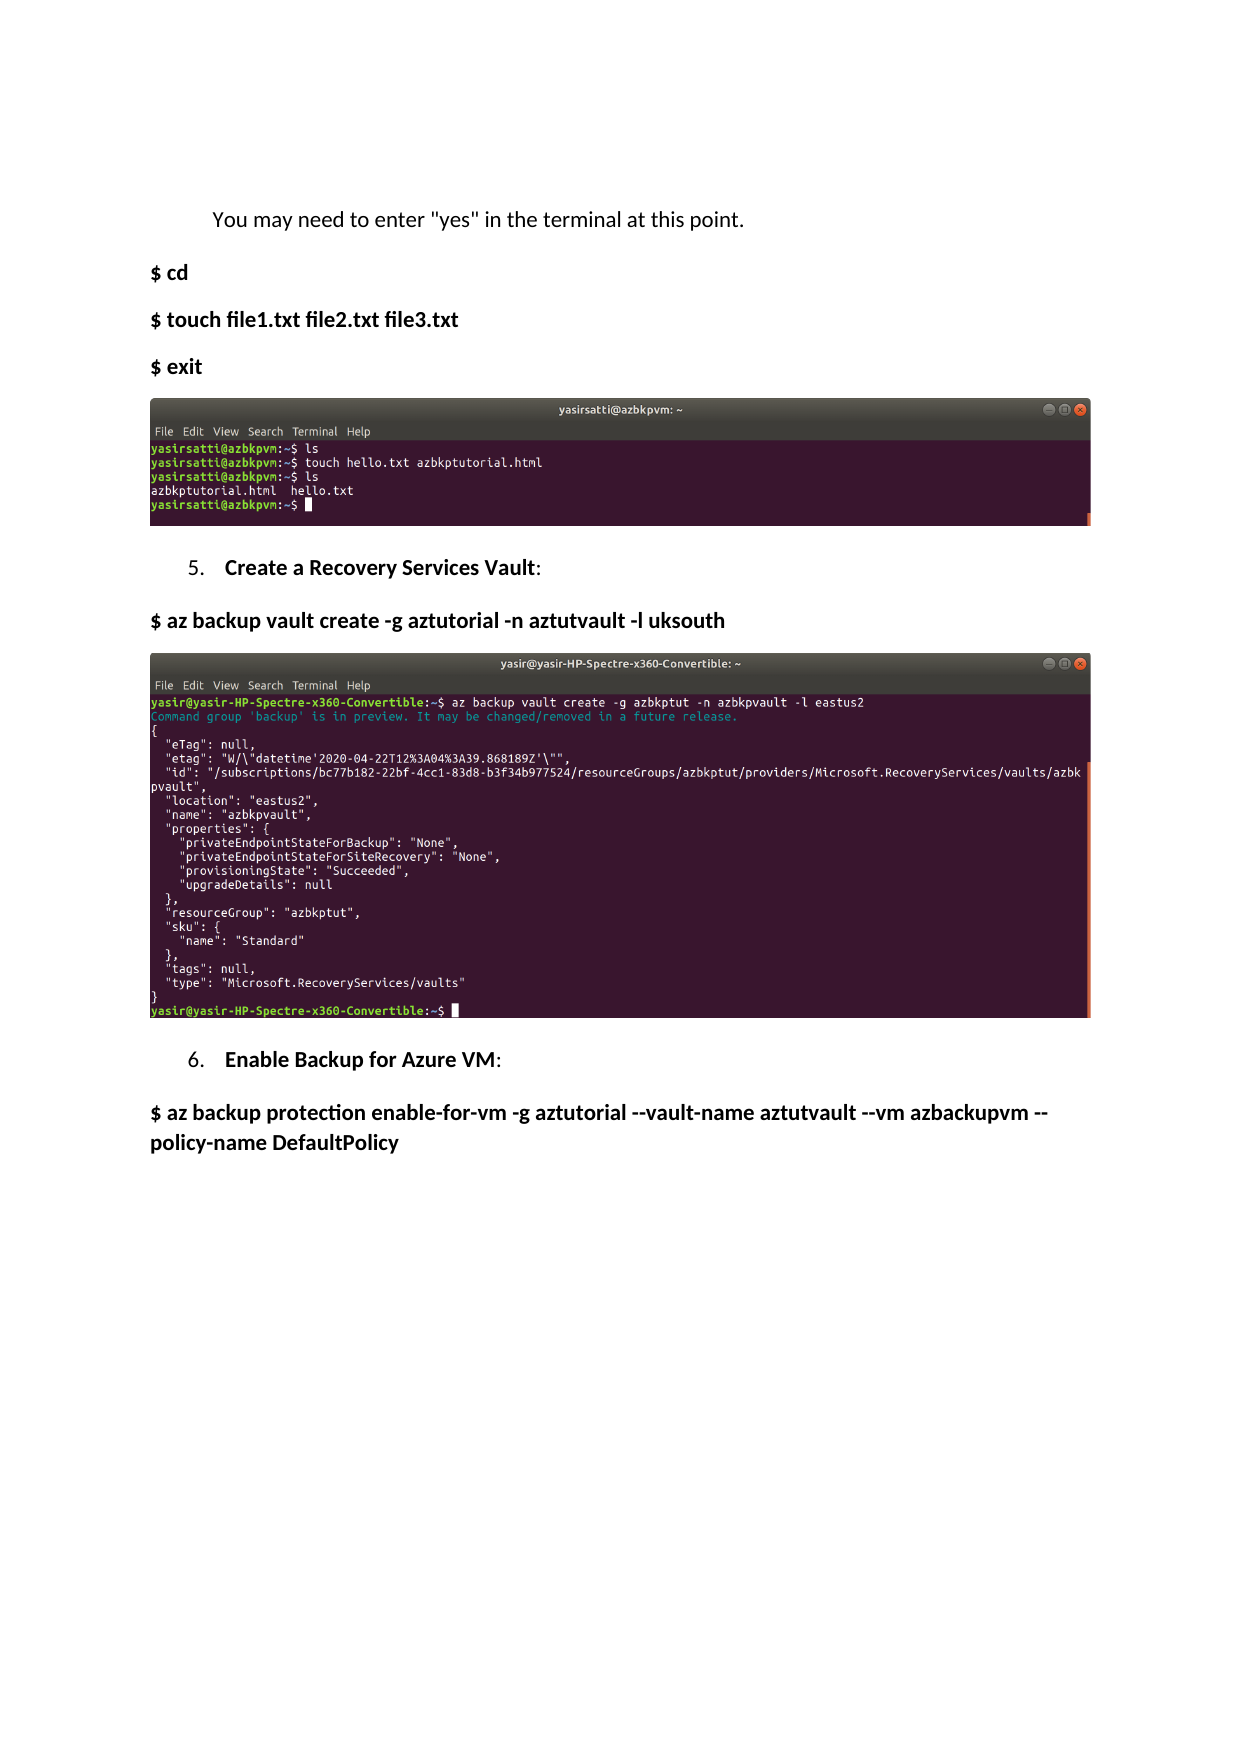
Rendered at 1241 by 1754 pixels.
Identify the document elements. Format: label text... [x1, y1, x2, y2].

text $ exit [150, 352, 1090, 380]
text $ cd [150, 258, 1090, 286]
text $ az backup protection enable-for-vm -g aztutorial --vault-name aztutvault --vm azbackupvm --policy-name DefaultPolicy [150, 1098, 1090, 1156]
text $ az backup vault create -g aztutorial -n aztutvault -l uksouth [150, 606, 1090, 634]
picture [150, 653, 1091, 1018]
text You may need to enter "yes" in the terminal at this point. [212, 205, 1028, 233]
text $ touch file1.txt file2.txt file3.txt [150, 305, 1090, 333]
list Enable Backup for Azure VM: [187, 1045, 1090, 1073]
list Create a Recovery Services Vault: [187, 553, 1090, 581]
picture [150, 398, 1091, 526]
